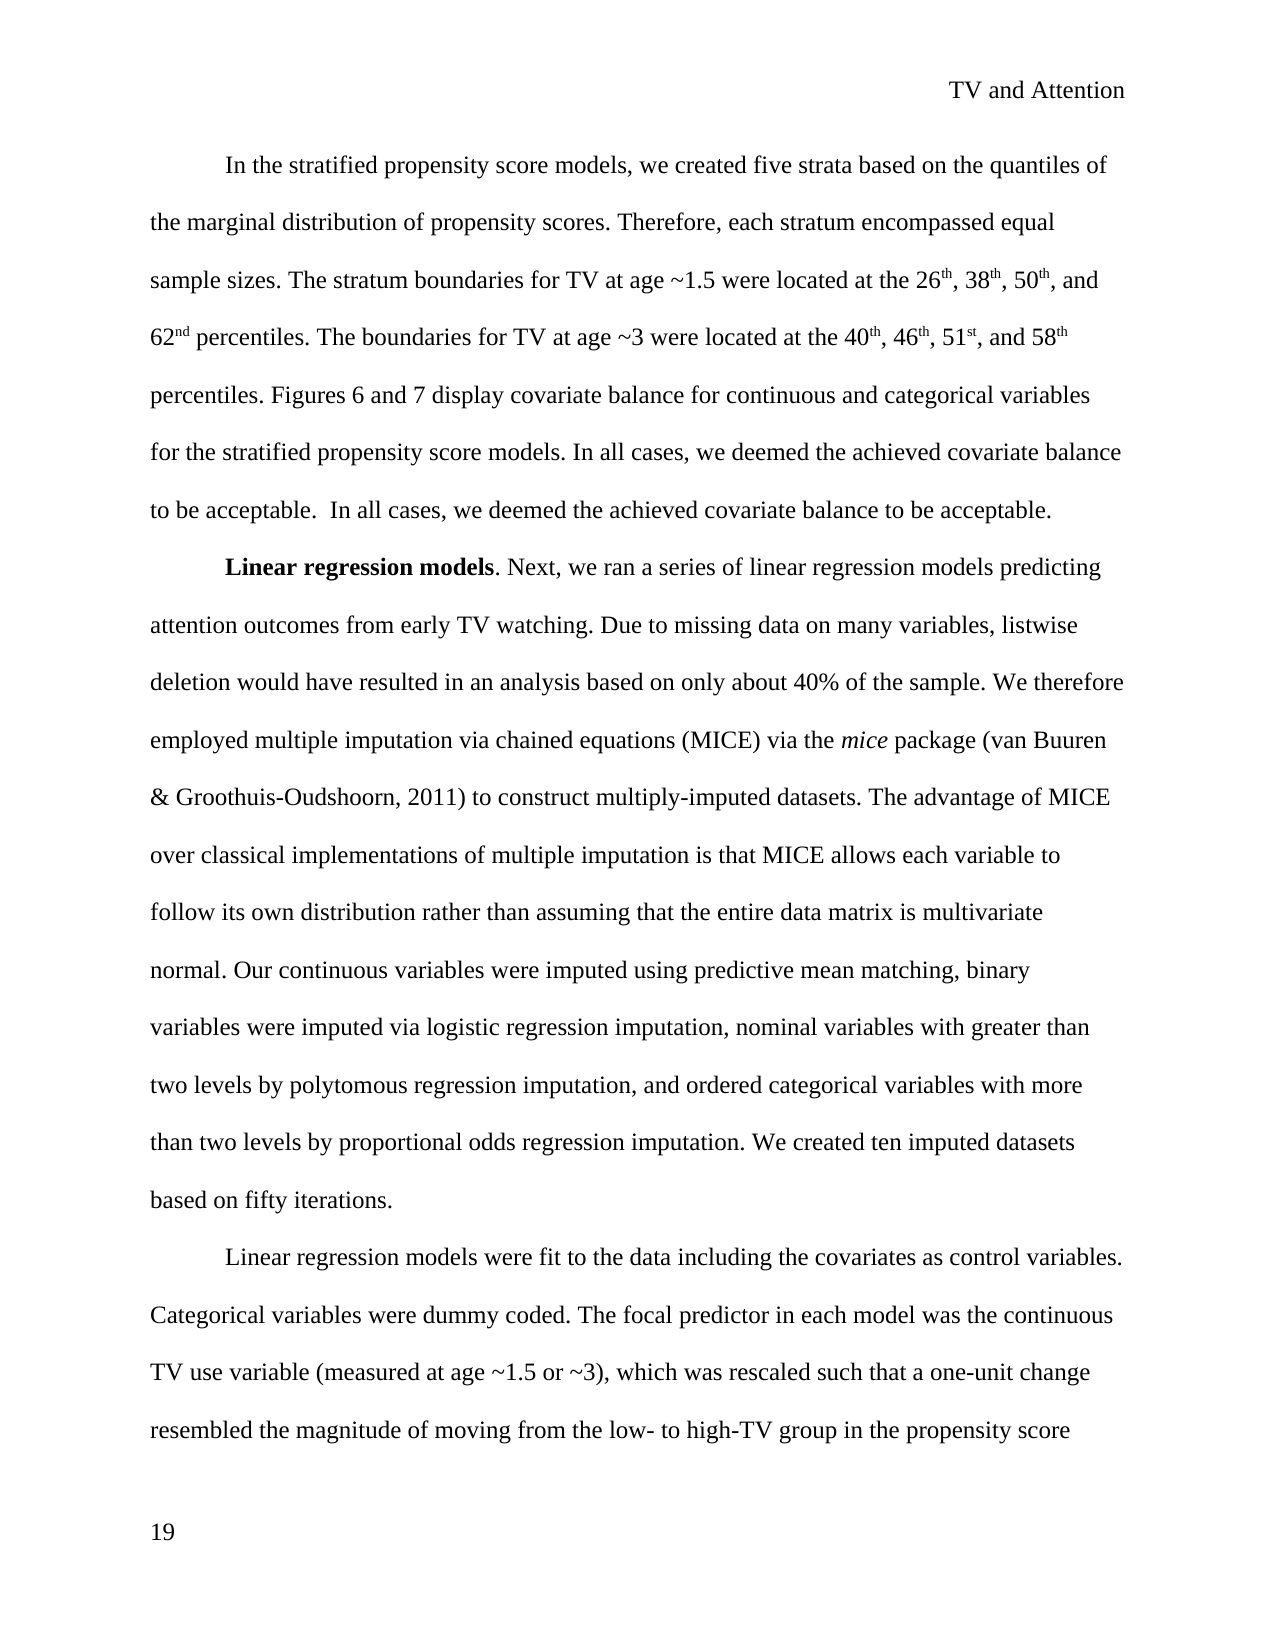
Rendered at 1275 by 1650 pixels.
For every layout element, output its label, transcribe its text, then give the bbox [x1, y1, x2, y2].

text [150, 1242, 1125, 1444]
text In the stratified propensity score models, we created five strata based on the quantiles of the marginal distribution of propensity scores. Therefore, each stratum encompassed equal sample sizes. The stratum boundaries for TV at age ~1.5 were located at the 26th, 38th, 50th, and 62nd percentiles. The boundaries for TV at age ~3 were located at the 40th, 46th, 51st, and 58th percentiles. Figures 6 and 7 display covariate balance for continuous and categorical variables for the stratified propensity score models. In all cases, we deemed the achieved covariate balance to be acceptable. In all cases, we deemed the achieved covariate balance to be acceptable. [150, 150, 1125, 524]
text Linear regression models. Next, we ran a series of linear regression models predicting attention outcomes from early TV watching. Due to missing data on many variables, listwise deletion would have resulted in an analysis based on only about 40% of the sample. We therefore employed multiple imputation via chained equations (MICE) via the mice package (van Buuren & Groothuis-Oudshoorn, 2011) to construct multiply-imputed datasets. The advantage of MICE over classical implementations of multiple imputation is that MICE allows each variable to follow its own distribution rather than assuming that the entire data matrix is multivariate normal. Our continuous variables were imputed using predictive mean matching, binary variables were imputed via logistic regression imputation, nominal variables with greater than two levels by polytomous regression imputation, and ordered categorical variables with more than two levels by proportional odds regression imputation. We created ten imputed datasets based on fifty iterations. [150, 552, 1125, 1214]
